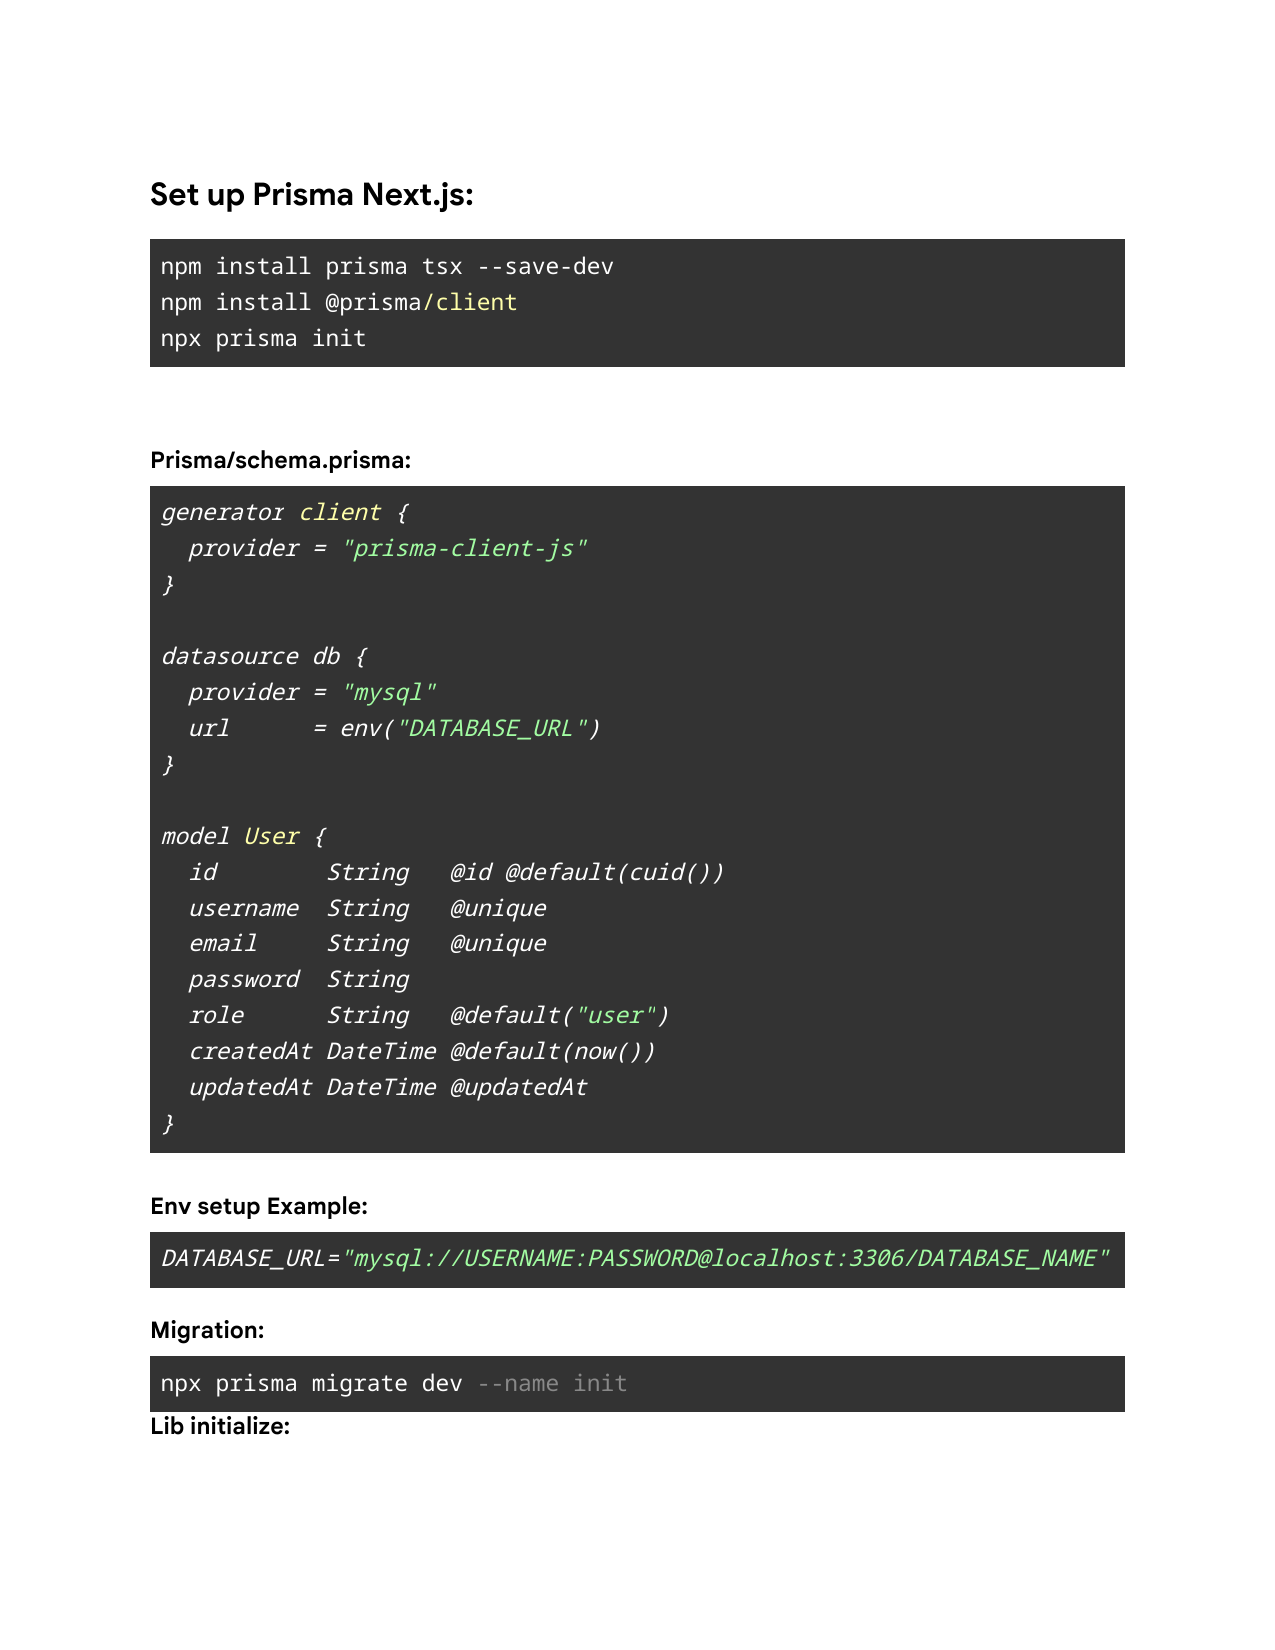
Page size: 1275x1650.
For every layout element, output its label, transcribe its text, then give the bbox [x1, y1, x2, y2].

table_header npm install prisma tsx --save-dev npm install @prisma/client npx prisma init [150, 239, 1125, 367]
text Migration: [150, 1316, 1125, 1345]
text Env setup Example: [150, 1192, 1125, 1221]
text Prisma/schema.prisma: [150, 446, 1125, 475]
text Lib initialize: [150, 1412, 1125, 1441]
table_header npx prisma migrate dev --name init [150, 1356, 1125, 1412]
table_header DATABASE_URL="mysql://USERNAME:PASSWORD@localhost:3306/DATABASE_NAME" [150, 1232, 1125, 1288]
subtitle Set up Prisma Next.js: [150, 175, 1125, 214]
table_header generator client { provider = "prisma-client-js" } datasource db { provider = "mysql" url = env("DATABASE_URL") } model User { id String @id @default(cuid()) username String @unique email String @unique password String role String @default("user") createdAt DateTime @default(now()) updatedAt DateTime @updatedAt } [150, 486, 1125, 1153]
